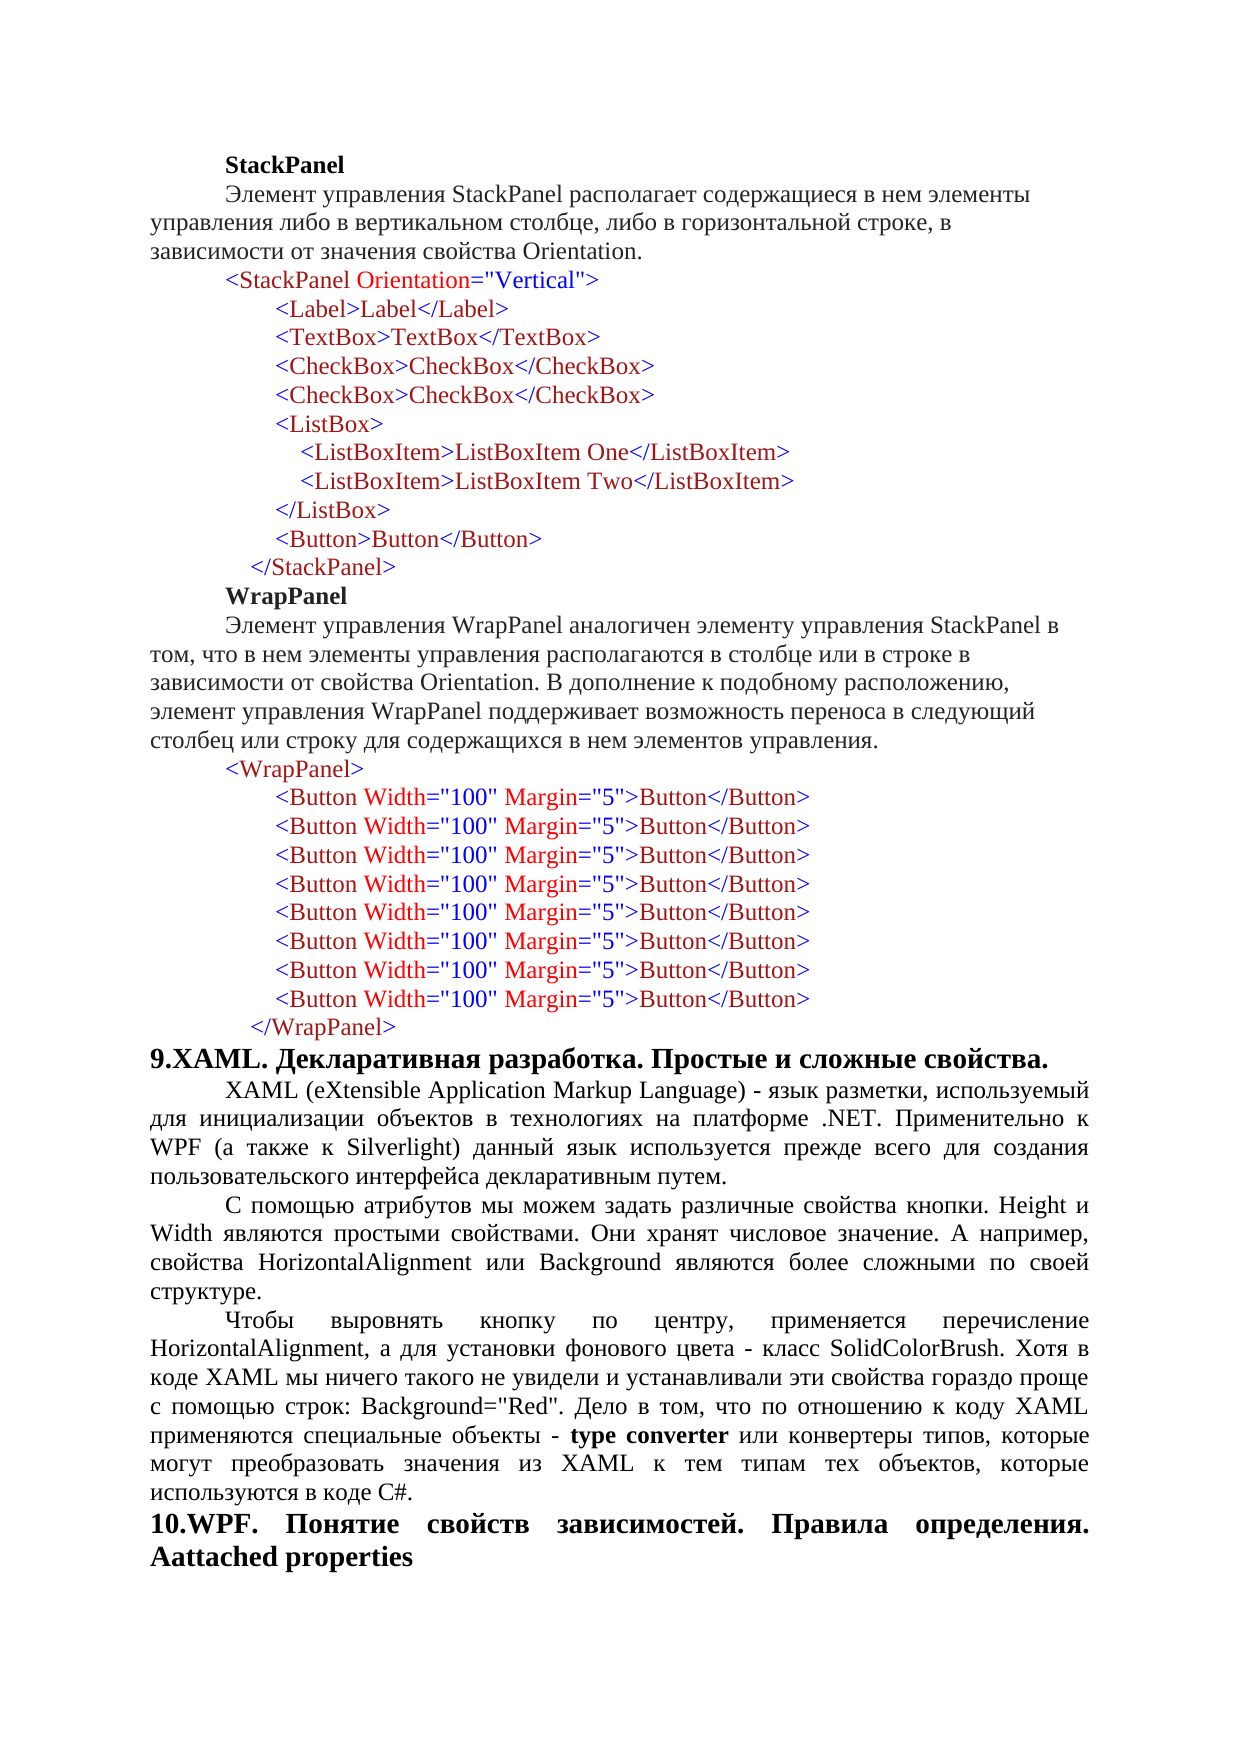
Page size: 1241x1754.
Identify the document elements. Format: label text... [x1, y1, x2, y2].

text <Button Width="100" Margin="5">Button</Button> [150, 955, 1090, 984]
text </WrapPanel> [150, 1012, 1090, 1041]
text XAML (eXtensible Application Markup Language) - язык разметки, используемый для инициализации объектов в технологиях на платформе .NET. Применительно к WPF (а также к Silverlight) данный язык используется прежде всего для создания пользовательского интерфейса декларативным путем. [150, 1075, 1090, 1190]
text <Button Width="100" Margin="5">Button</Button> [150, 926, 1090, 955]
text <ListBox> [150, 409, 1090, 437]
text <Button Width="100" Margin="5">Button</Button> [150, 869, 1090, 897]
text Элемент управления StackPanel располагает содержащиеся в нем элементы управления либо в вертикальном столбце, либо в горизонтальной строке, в зависимости от значения свойства Orientation. [150, 179, 1090, 265]
text WrapPanel [150, 581, 1090, 610]
text <CheckBox>CheckBox</CheckBox> [150, 351, 1090, 380]
text Чтобы выровнять кнопку по центру, применяется перечисление HorizontalAlignment, а для установки фонового цвета - класс SolidColorBrush. Хотя в коде XAML мы ничего такого не увидели и устанавливали эти свойства гораздо проще с помощью строк: Background="Red". Дело в том, что по отношению к коду XAML применяются специальные объекты - type converter или конвертеры типов, которые могут преобразовать значения из XAML к тем типам тех объектов, которые используются в коде C#. [150, 1305, 1090, 1506]
text <Button Width="100" Margin="5">Button</Button> [150, 782, 1090, 811]
text 9.XAML. Декларативная разработка. Простые и сложные свойства. [150, 1041, 1090, 1075]
text </StackPanel> [150, 552, 1090, 581]
text <ListBoxItem>ListBoxItem Two</ListBoxItem> [150, 466, 1090, 495]
text Элемент управления WrapPanel аналогичен элементу управления StackPanel в том, что в нем элементы управления располагаются в столбце или в строке в зависимости от свойства Orientation. В дополнение к подобному расположению, элемент управления WrapPanel поддерживает возможность переноса в следующий столбец или строку для содержащихся в нем элементов управления. [150, 610, 1090, 754]
text <ListBoxItem>ListBoxItem One</ListBoxItem> [150, 437, 1090, 466]
text <Button Width="100" Margin="5">Button</Button> [150, 840, 1090, 869]
text <Label>Label</Label> [150, 294, 1090, 322]
text <CheckBox>CheckBox</CheckBox> [150, 380, 1090, 409]
text <Button Width="100" Margin="5">Button</Button> [150, 897, 1090, 926]
text </ListBox> [150, 495, 1090, 524]
text <Button Width="100" Margin="5">Button</Button> [150, 984, 1090, 1012]
text <WrapPanel> [150, 754, 1090, 782]
text С помощью атрибутов мы можем задать различные свойства кнопки. Height и Width являются простыми свойствами. Они хранят числовое значение. А например, свойства HorizontalAlignment или Background являются более сложными по своей структуре. [150, 1190, 1090, 1305]
text <Button>Button</Button> [150, 524, 1090, 552]
text <StackPanel Orientation="Vertical"> [150, 265, 1090, 294]
text StackPanel [150, 150, 1090, 179]
text 10.WPF. Понятие свойств зависимостей. Правила определения. Aattached properties [150, 1506, 1090, 1573]
text <Button Width="100" Margin="5">Button</Button> [150, 811, 1090, 840]
text <TextBox>TextBox</TextBox> [150, 322, 1090, 351]
